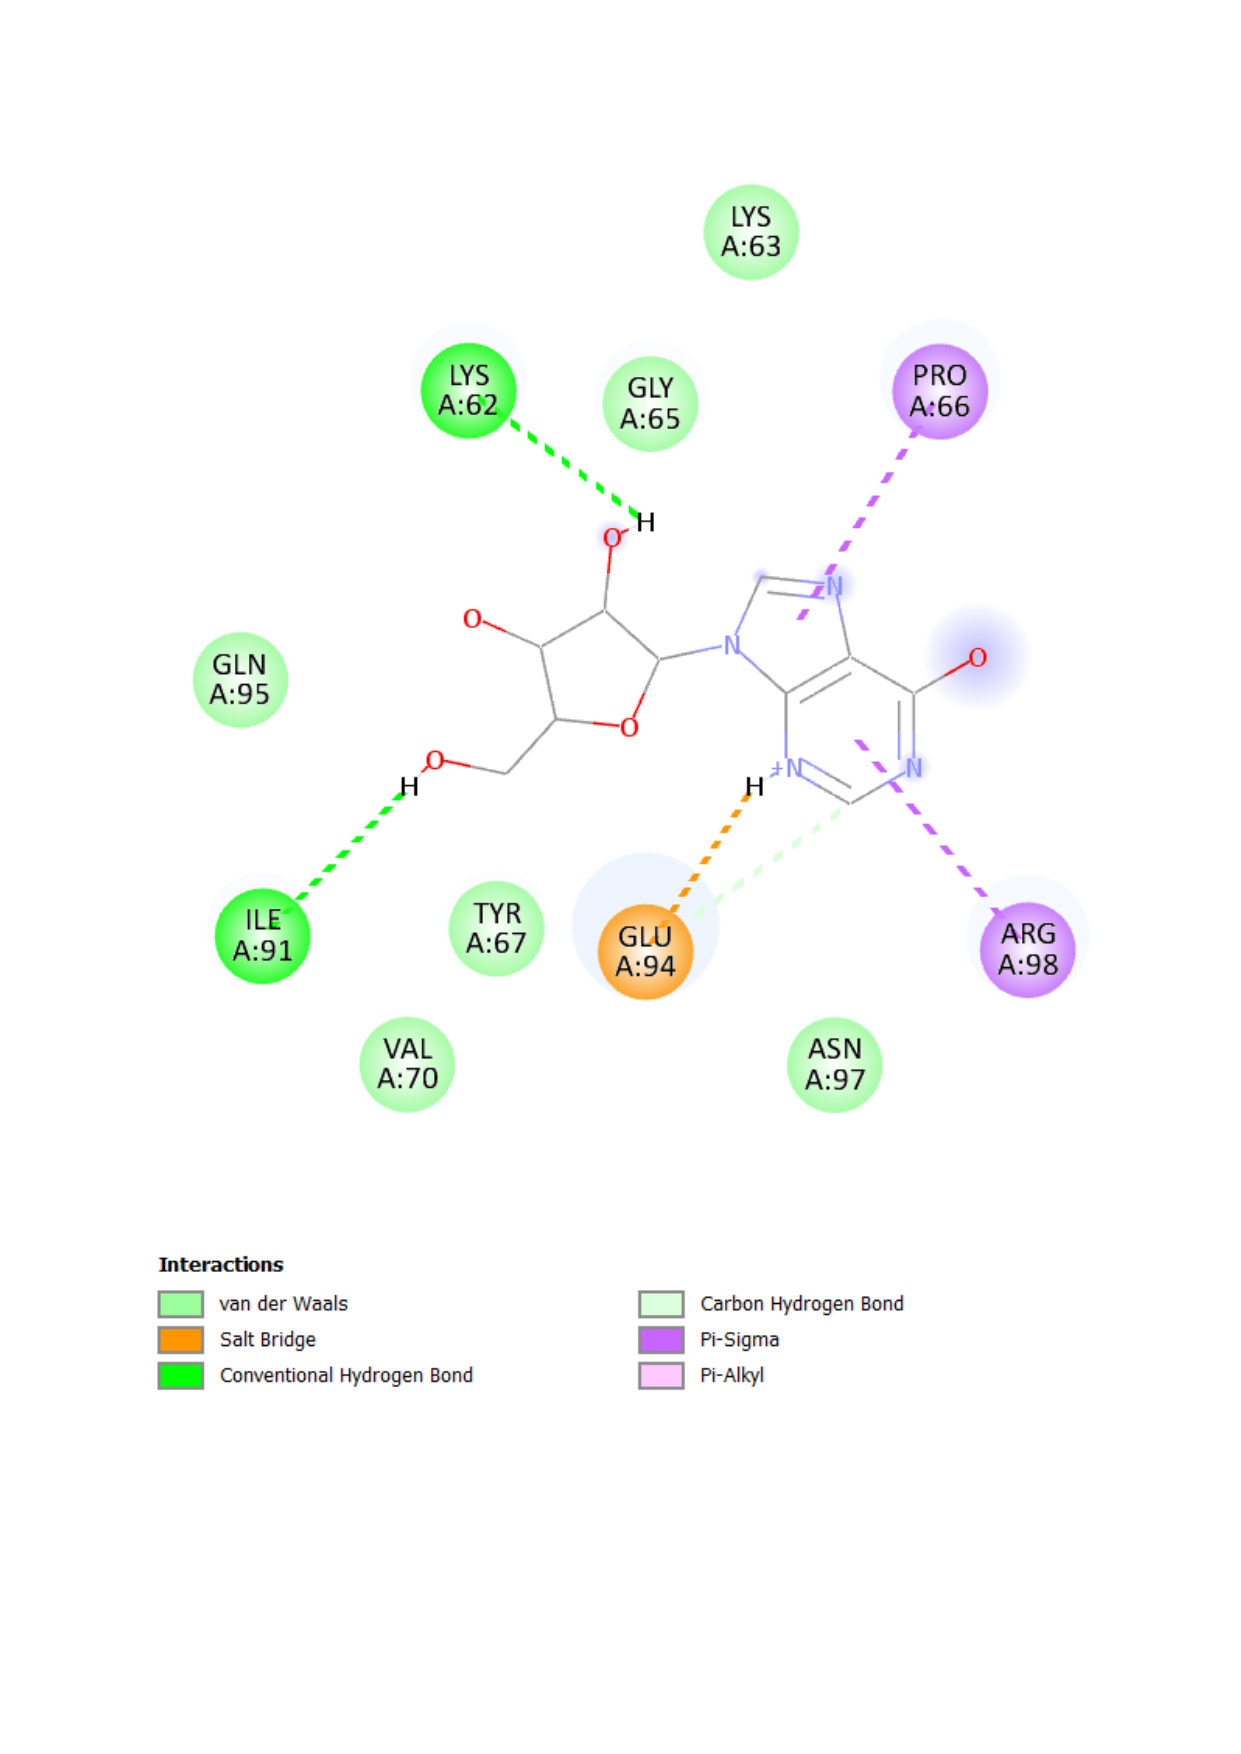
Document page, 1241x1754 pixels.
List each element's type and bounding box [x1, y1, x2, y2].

picture [150, 150, 1091, 1401]
